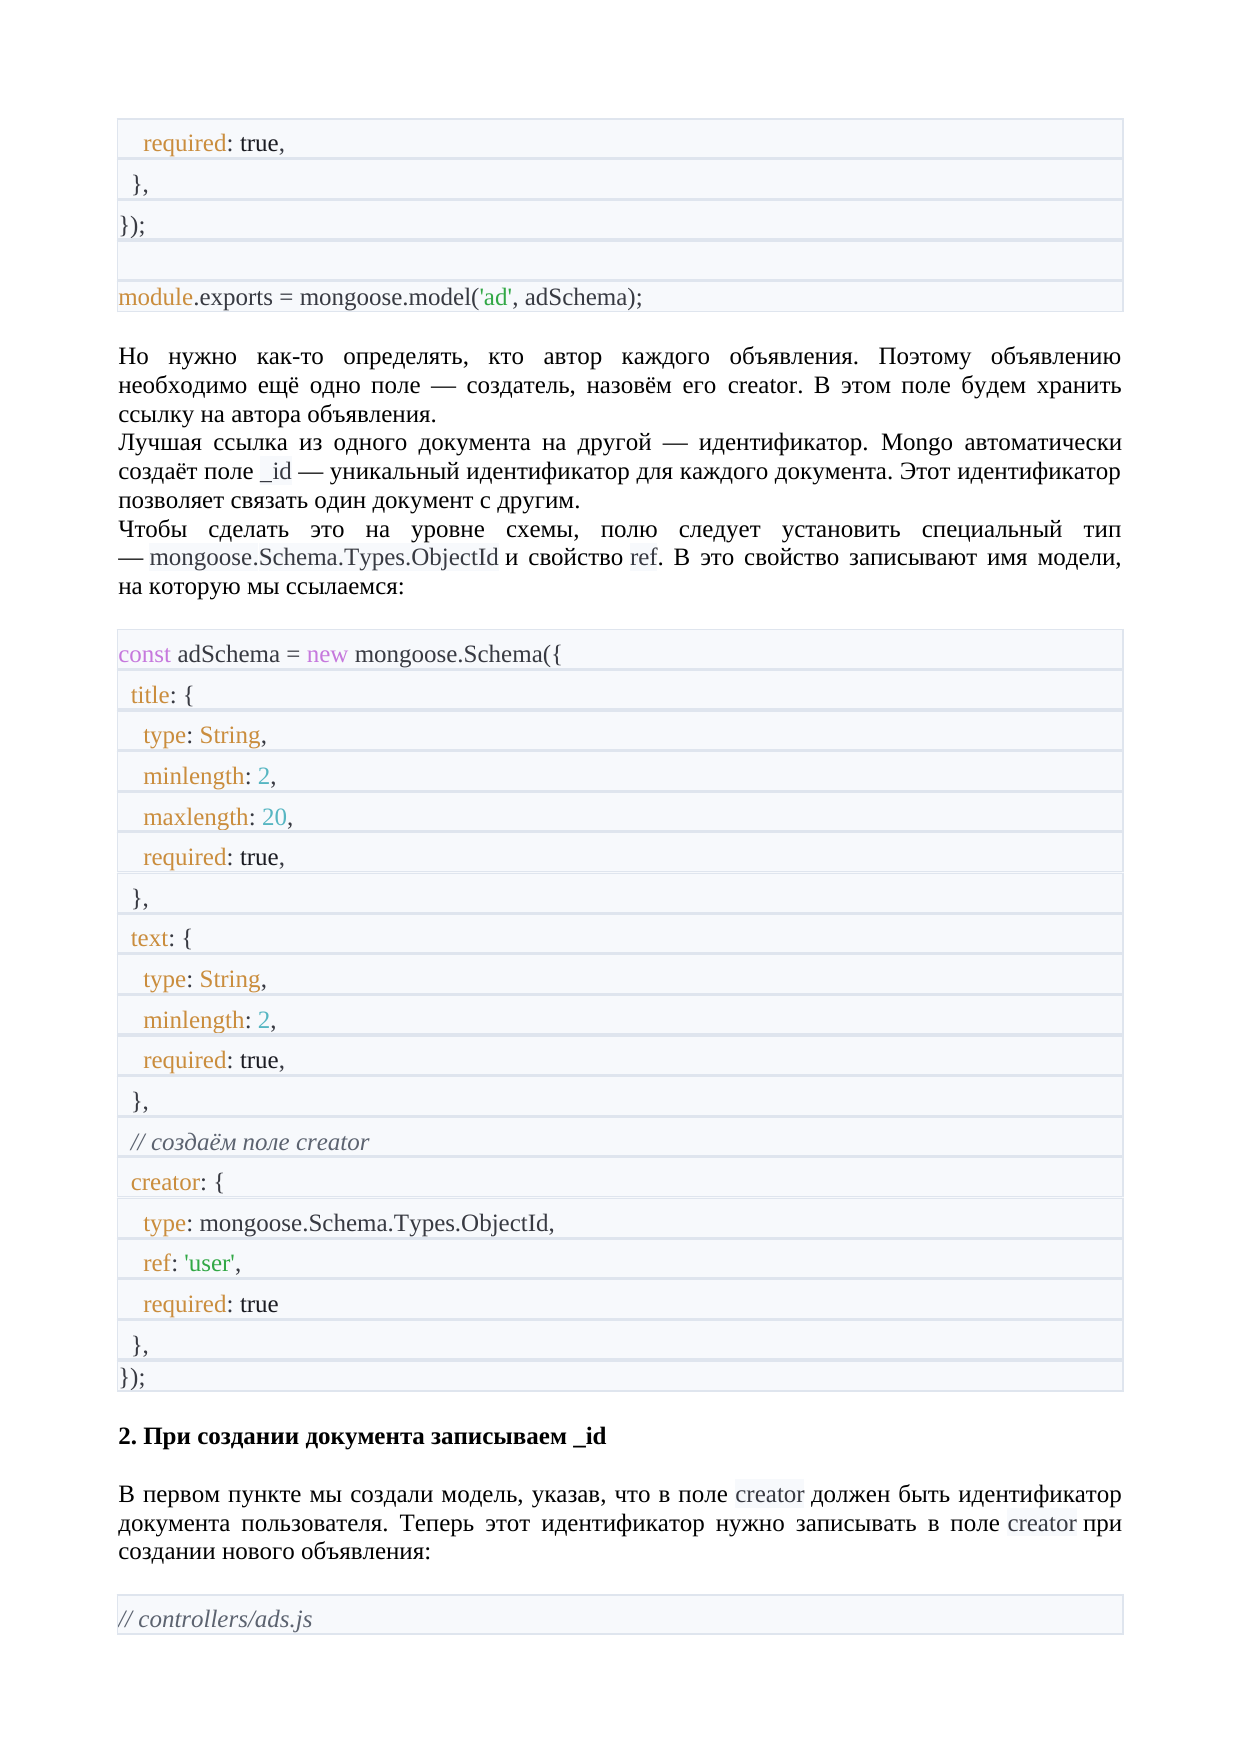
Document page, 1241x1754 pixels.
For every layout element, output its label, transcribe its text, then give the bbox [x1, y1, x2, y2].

text creator: { [118, 1158, 1122, 1196]
text }, [118, 1321, 1122, 1358]
text text: { [118, 915, 1122, 952]
text required: true, [118, 120, 1122, 157]
text minlength: 2, [118, 752, 1122, 790]
text В первом пункте мы создали модель, указав, что в поле creator должен быть идентификатор документа пользователя. Теперь этот идентификатор нужно записывать в поле creator при создании нового объявления: [118, 1479, 1122, 1565]
subtitle 2. При создании документа записываем _id [118, 1421, 1122, 1450]
text Чтобы сделать это на уровне схемы, полю следует установить специальный тип — mongoose.Schema.Types.ObjectId и свойство ref. В это свойство записывают имя модели, на которую мы ссылаемся: [118, 514, 1122, 600]
text Лучшая ссылка из одного документа на другой — идентификатор. Mongo автоматически создаёт поле _id — уникальный идентификатор для каждого документа. Этот идентификатор позволяет связать один документ с другим. [118, 427, 1122, 514]
text }, [118, 874, 1122, 912]
text }, [118, 160, 1122, 198]
text // controllers/ads.js [118, 1596, 1122, 1633]
text minlength: 2, [118, 996, 1122, 1033]
text type: String, [118, 955, 1122, 993]
text required: true [118, 1280, 1122, 1318]
text module.exports = mongoose.model('ad', adSchema); [118, 282, 1122, 311]
text title: { [118, 671, 1122, 708]
text type: String, [118, 712, 1122, 749]
text type: mongoose.Schema.Types.ObjectId, [118, 1199, 1122, 1237]
text }); [118, 1362, 1122, 1390]
text }); [118, 201, 1122, 238]
text maxlength: 20, [118, 793, 1122, 830]
text const adSchema = new mongoose.Schema({ [118, 630, 1122, 668]
text Но нужно как-то определять, кто автор каждого объявления. Поэтому объявлению необходимо ещё одно поле — создатель, назовём его creator. В этом поле будем хранить ссылку на автора объявления. [118, 341, 1122, 427]
text }, [118, 1077, 1122, 1115]
text // создаём поле creator [118, 1118, 1122, 1155]
text ref: 'user', [118, 1240, 1122, 1277]
text required: true, [118, 1037, 1122, 1074]
text required: true, [118, 833, 1122, 871]
